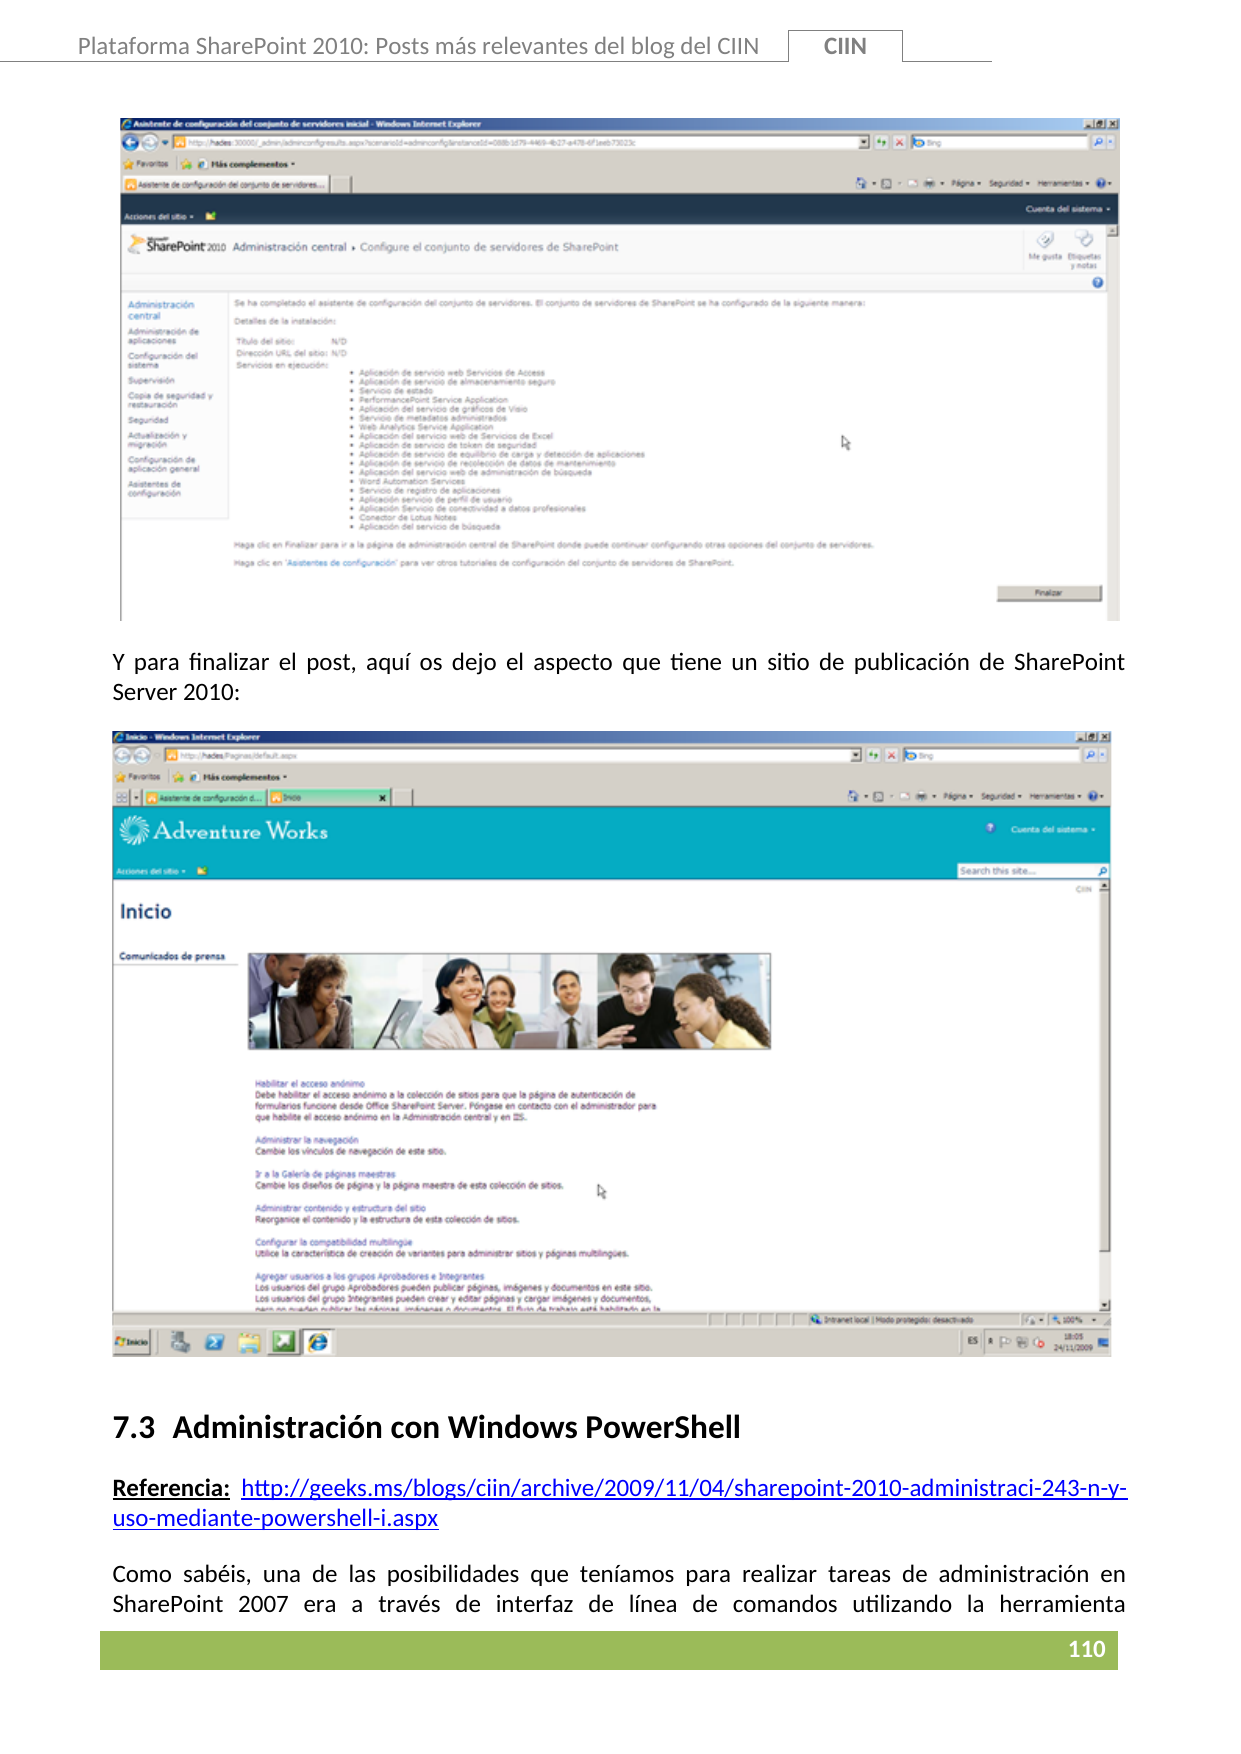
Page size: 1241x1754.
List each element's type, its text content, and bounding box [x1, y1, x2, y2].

subtitle Administración con Windows PowerShell [112, 1406, 1128, 1447]
text Referencia: http://geeks.ms/blogs/ciin/archive/2009/11/04/sharepoint-2010-administraci-243-n-y-uso-mediante-powershell-i.aspx [112, 1472, 1128, 1533]
picture [112, 731, 1112, 1357]
picture [120, 118, 1120, 621]
text Y para finalizar el post, aquí os dejo el aspecto que tiene un sitio de publicación de SharePoint Server 2010: [112, 646, 1128, 707]
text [112, 1558, 1128, 1619]
